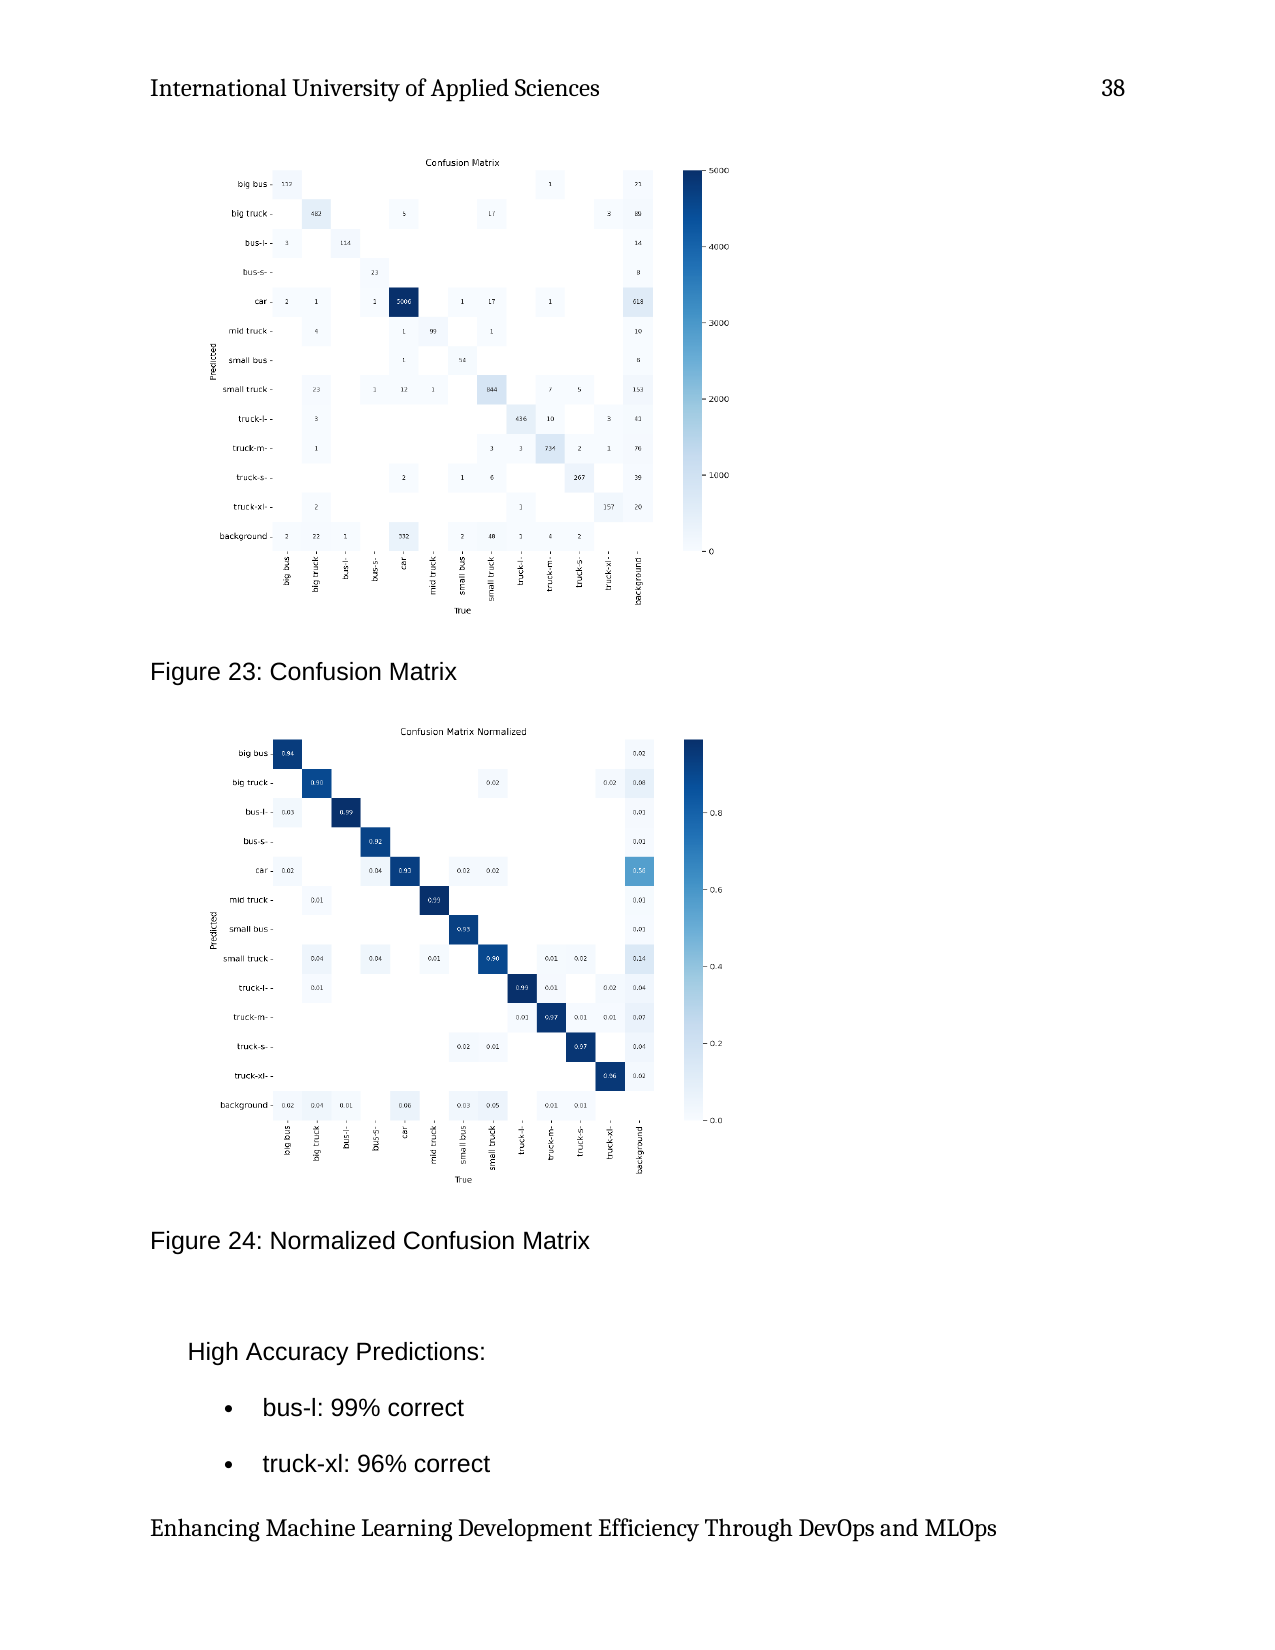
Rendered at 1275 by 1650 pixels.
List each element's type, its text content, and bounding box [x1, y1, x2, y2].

text Figure 23: Confusion Matrix [150, 657, 1125, 685]
text High Accuracy Predictions: [187, 1337, 1125, 1366]
list truck-xl: 96% correct [225, 1449, 1125, 1477]
picture [150, 150, 782, 624]
picture [150, 718, 783, 1193]
list bus-l: 99% correct [225, 1393, 1125, 1422]
text Figure 24: Normalized Confusion Matrix [150, 1226, 1125, 1255]
